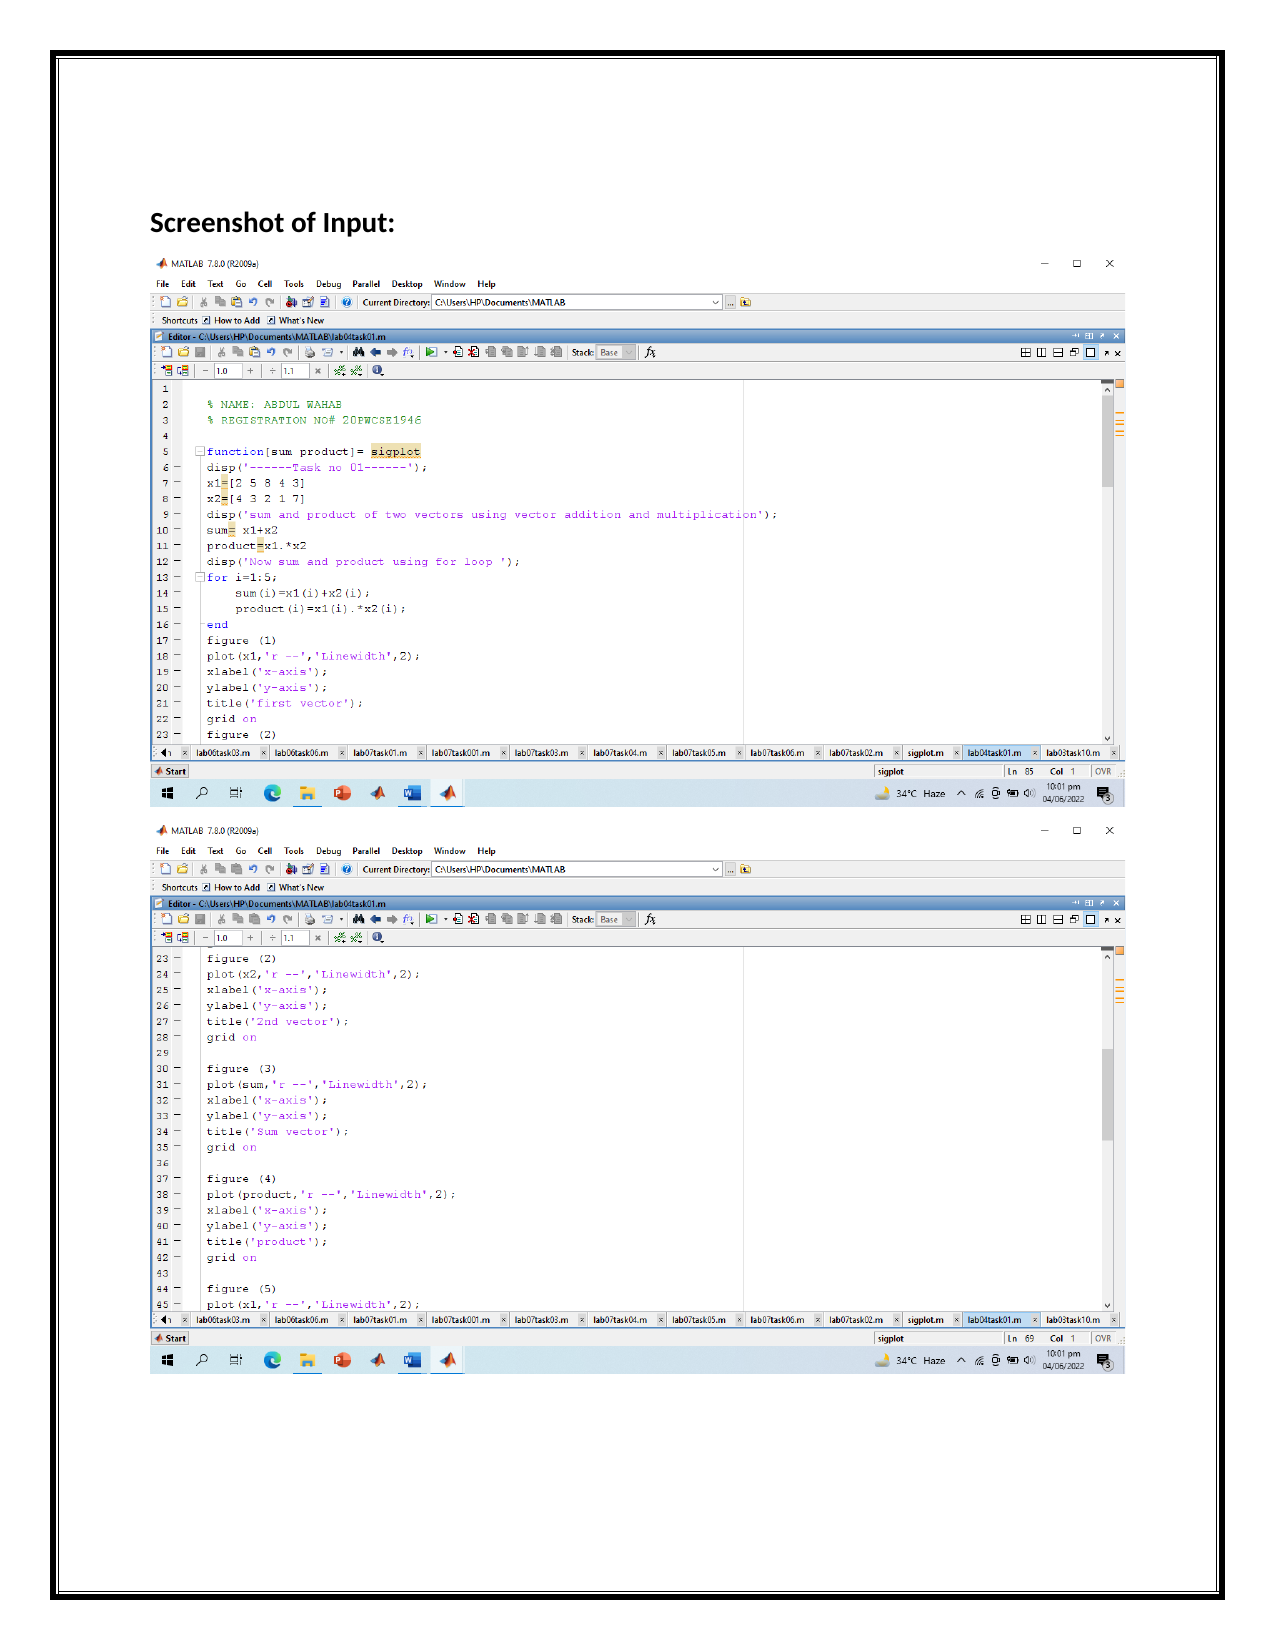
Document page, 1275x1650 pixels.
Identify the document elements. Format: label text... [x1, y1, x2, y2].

text Screenshot of Input: [150, 204, 1125, 240]
picture [150, 825, 1125, 1374]
picture [150, 258, 1125, 807]
